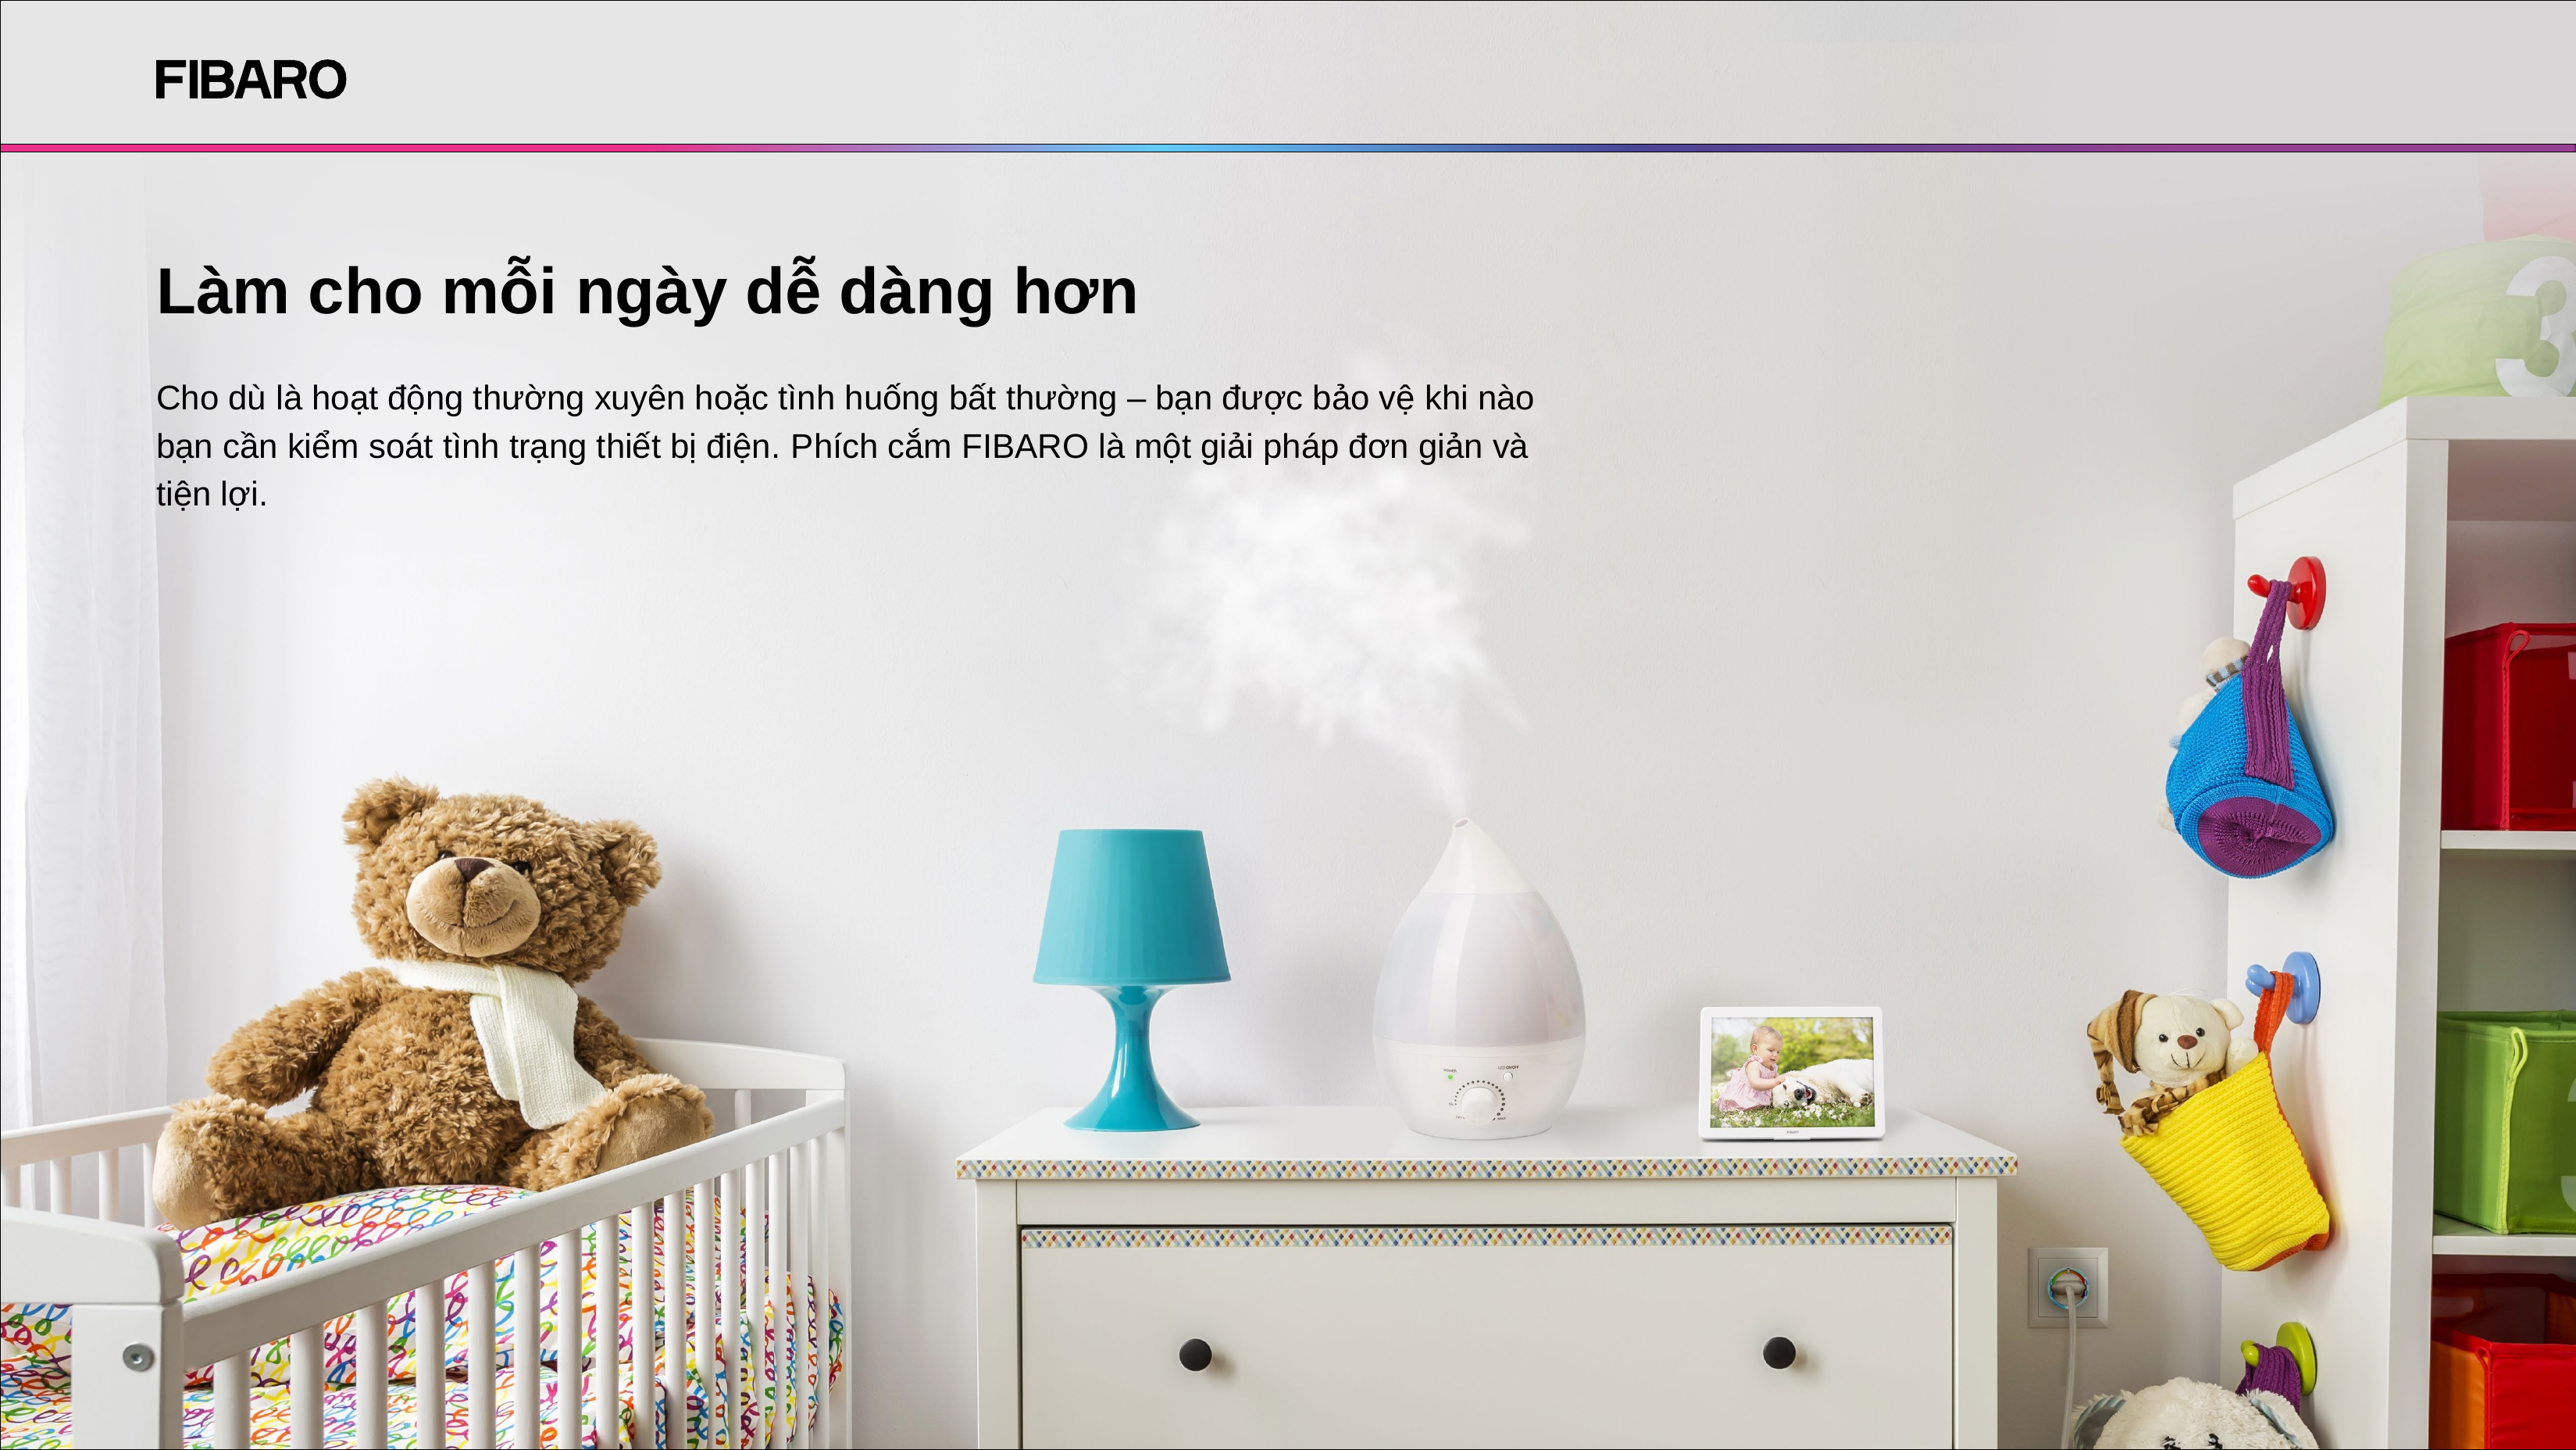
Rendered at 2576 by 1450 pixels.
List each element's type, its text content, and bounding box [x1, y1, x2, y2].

picture [1, 152, 2576, 1449]
text Cho dù là hoạt động thường xuyên hoặc tình huống bất thường – bạn được bảo vệ khi nào bạn cần kiểm soát tình trạng thiết bị điện. Phích cắm FIBARO là một giải pháp đơn giản và tiện lợi. [156, 378, 1591, 513]
picture [1, 145, 2576, 152]
picture [1, 1, 2576, 144]
subtitle Làm cho mỗi ngày dễ dàng hơn [156, 252, 2576, 327]
